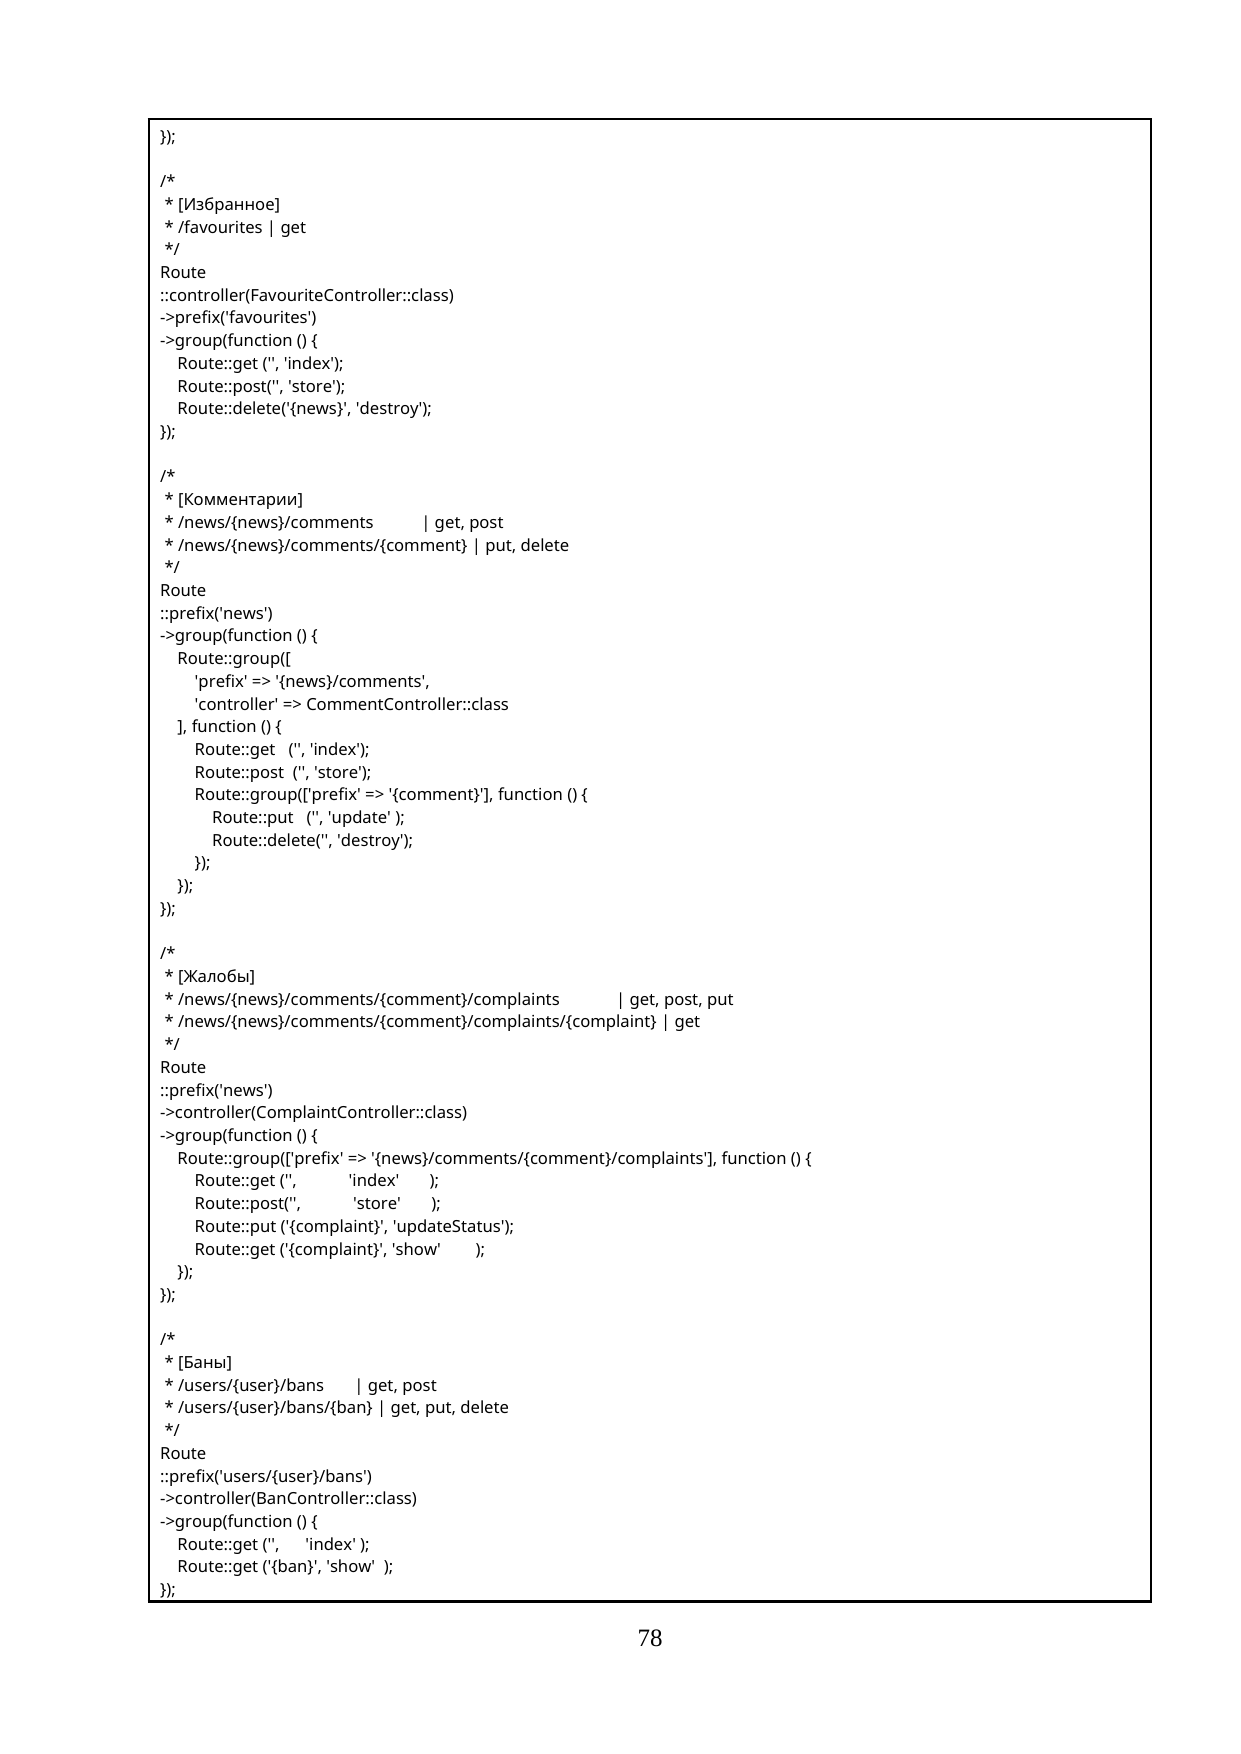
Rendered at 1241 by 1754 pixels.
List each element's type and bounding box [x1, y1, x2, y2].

table_header [150, 120, 1150, 1600]
